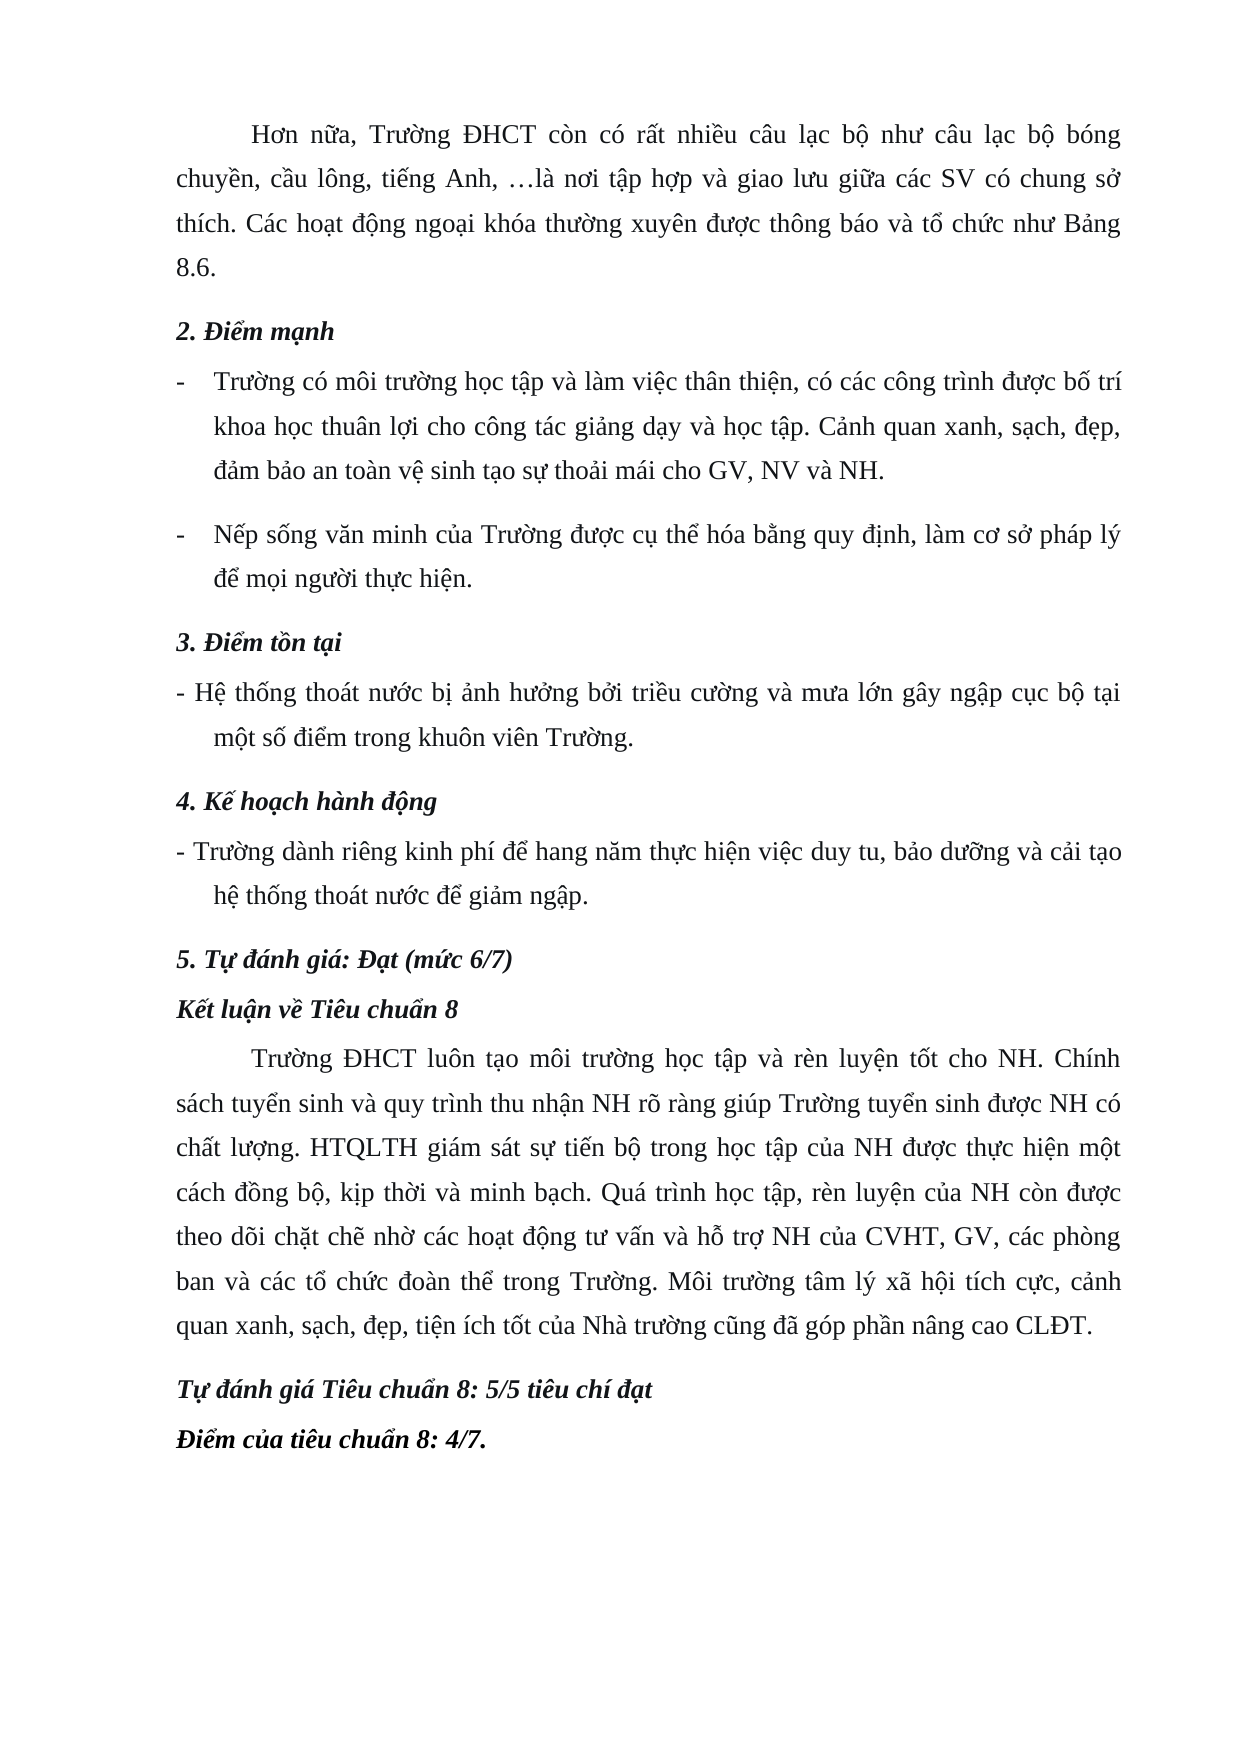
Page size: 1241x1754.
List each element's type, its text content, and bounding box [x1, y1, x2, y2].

text 3. Điểm tồn tại [176, 627, 1123, 658]
text 4. Kế hoạch hành động [176, 785, 1123, 816]
text 2. Điểm mạnh [176, 315, 1123, 347]
list Trường có môi trường học tập và làm việc thân thiện, có các công trình được bố trí khoa học thuân lợi cho công tác giảng dạy và học tập. Cảnh quan xanh, sạch, đẹp, đảm bảo an toàn vệ sinh tạo sự thoải mái cho GV, NV và NH. [176, 365, 1123, 485]
text Kết luận về Tiêu chuẩn 8 [176, 993, 1123, 1024]
text Trường ĐHCT luôn tạo môi trường học tập và rèn luyện tốt cho NH. Chính sách tuyển sinh và quy trình thu nhận NH rõ ràng giúp Trường tuyển sinh được NH có chất lượng. HTQLTH giám sát sự tiến bộ trong học tập của NH được thực hiện một cách đồng bộ, kịp thời và minh bạch. Quá trình học tập, rèn luyện của NH còn được theo dõi chặt chẽ nhờ các hoạt động tư vấn và hỗ trợ NH của CVHT, GV, các phòng ban và các tổ chức đoàn thể trong Trường. Môi trường tâm lý xã hội tích cực, cảnh quan xanh, sạch, đẹp, tiện ích tốt của Nhà trường cũng đã góp phần nâng cao CLĐT. [176, 1043, 1123, 1341]
text - Hệ thống thoát nước bị ảnh hưởng bởi triều cường và mưa lớn gây ngập cục bộ tại một số điểm trong khuôn viên Trường. [176, 676, 1123, 752]
text Tự đánh giá Tiêu chuẩn 8: 5/5 tiêu chí đạt [176, 1373, 1123, 1404]
list Nếp sống văn minh của Trường được cụ thể hóa bằng quy định, làm cơ sở pháp lý để mọi người thực hiện. [176, 518, 1123, 594]
text Điểm của tiêu chuẩn 8: 4/7. [176, 1423, 1123, 1454]
text Hơn nữa, Trường ĐHCT còn có rất nhiều câu lạc bộ như câu lạc bộ bóng chuyền, cầu lông, tiếng Anh, …là nơi tập hợp và giao lưu giữa các SV có chung sở thích. Các hoạt động ngoại khóa thường xuyên được thông báo và tổ chức như Bảng 8.6. [176, 118, 1123, 283]
text - Trường dành riêng kinh phí để hang năm thực hiện việc duy tu, bảo dưỡng và cải tạo hệ thống thoát nước để giảm ngập. [176, 834, 1123, 910]
text 5. Tự đánh giá: Đạt (mức 6/7) [176, 943, 1123, 974]
